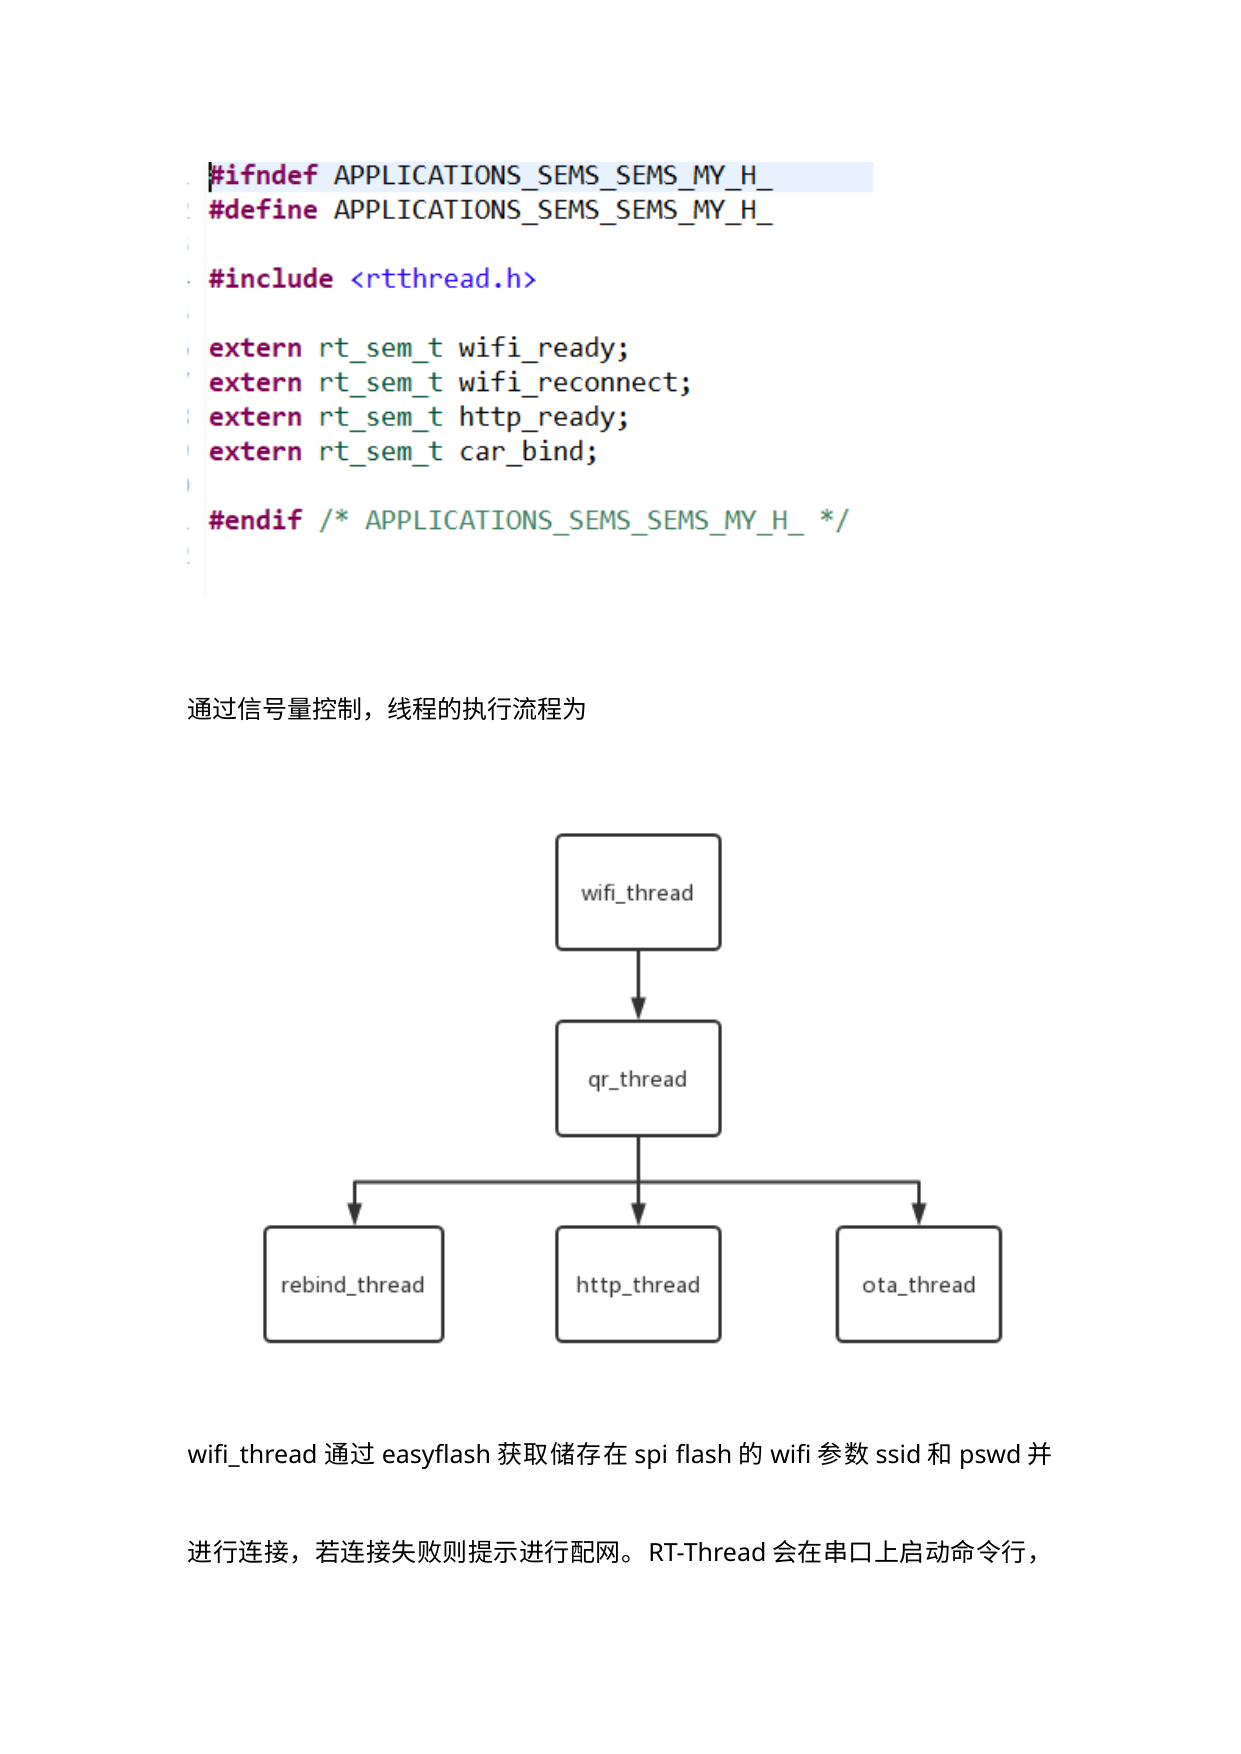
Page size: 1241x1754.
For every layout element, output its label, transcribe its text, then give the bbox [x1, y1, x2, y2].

text 通过信号量控制，线程的执行流程为 [187, 675, 1053, 740]
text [187, 1420, 1053, 1583]
picture [187, 757, 1053, 1394]
picture [187, 162, 874, 597]
